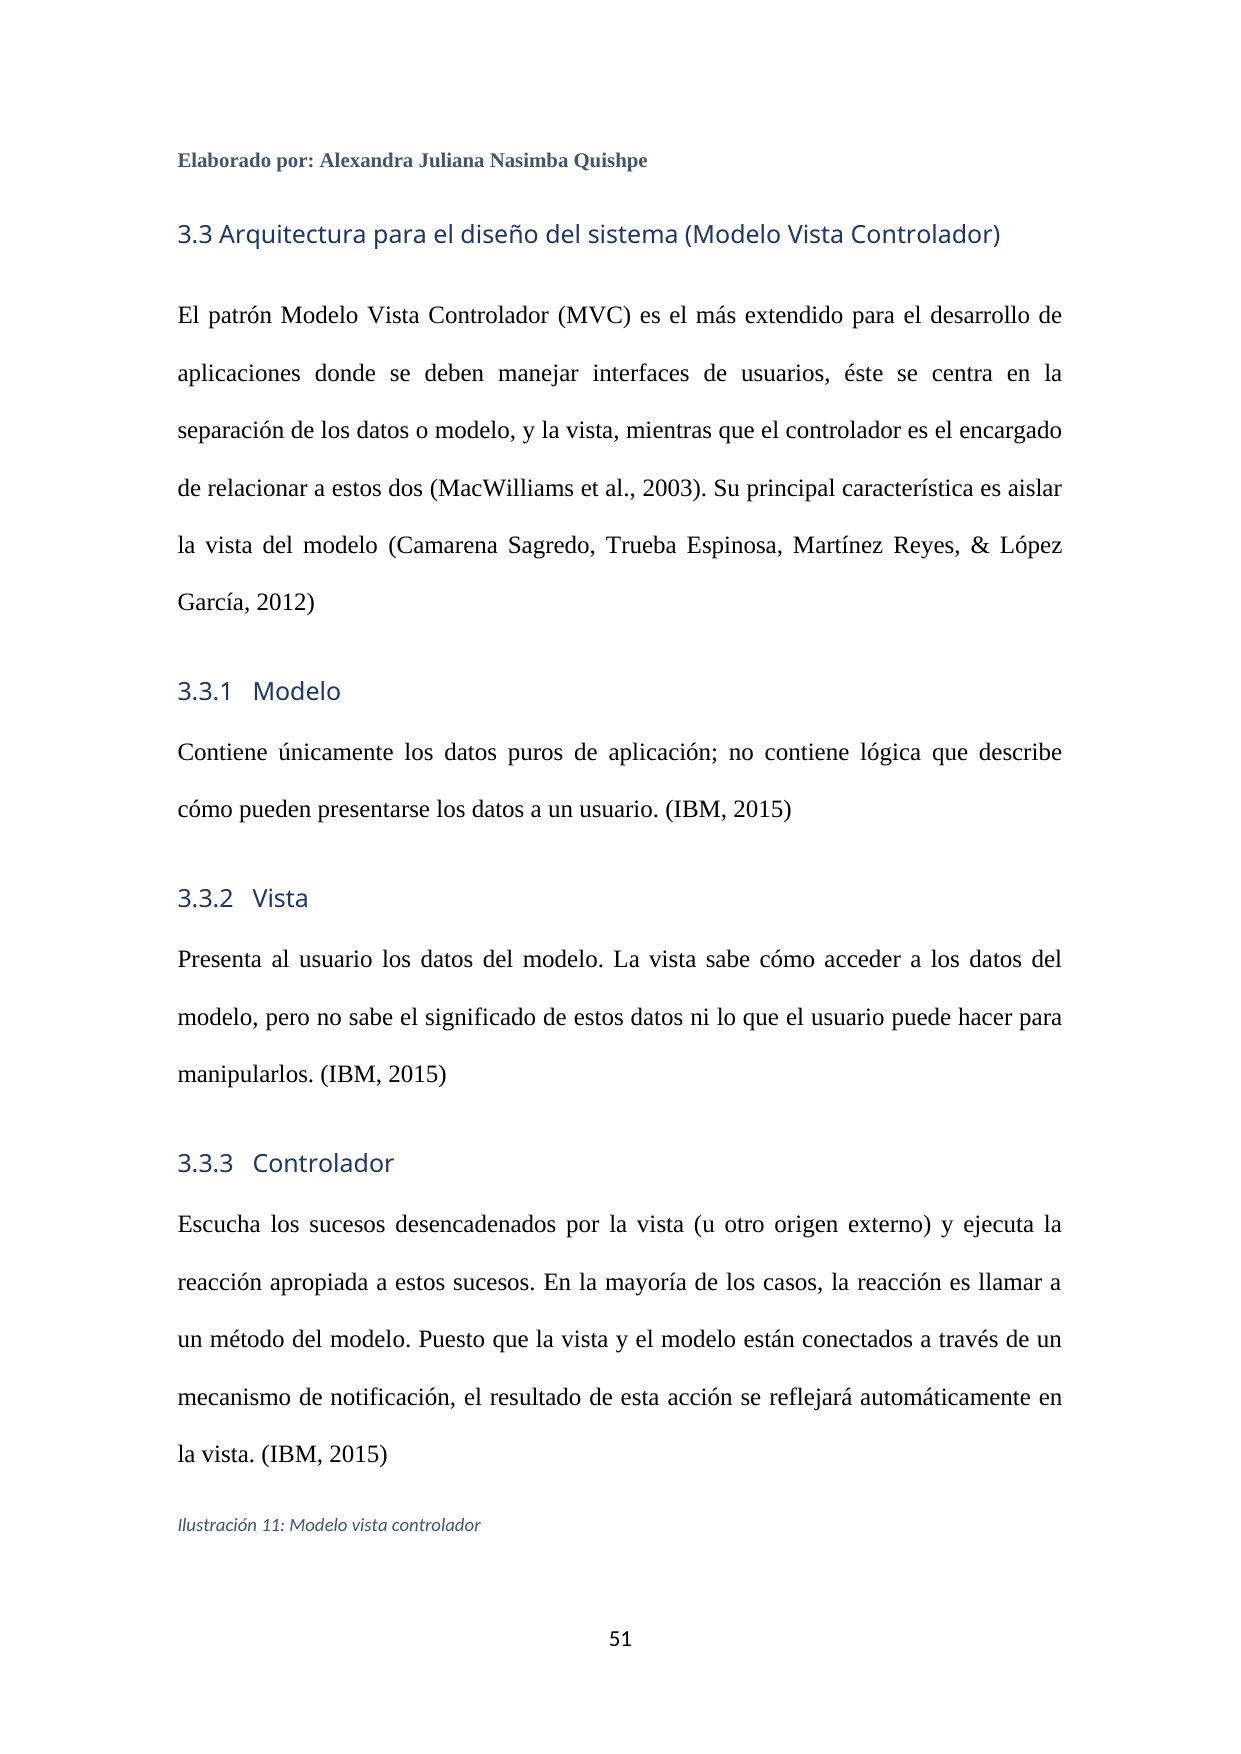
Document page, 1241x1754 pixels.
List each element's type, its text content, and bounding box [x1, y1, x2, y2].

subtitle Vista [177, 881, 1063, 915]
text El patrón Modelo Vista Controlador (MVC) es el más extendido para el desarrollo de aplicaciones donde se deben manejar interfaces de usuarios, éste se centra en la separación de los datos o modelo, y la vista, mientras que el controlador es el encargado de relacionar a estos dos (MacWilliams et al., 2003). Su principal característica es aislar la vista del modelo [177, 300, 1063, 616]
text Contiene únicamente los datos puros de aplicación; no contiene lógica que describe cómo pueden presentarse los datos a un usuario. [177, 737, 1063, 823]
text Elaborado por: Alexandra Juliana Nasimba Quishpe [177, 148, 1063, 172]
subtitle 3.3 Arquitectura para el diseño del sistema (Modelo Vista Controlador) [177, 217, 1063, 251]
text Escucha los sucesos desencadenados por la vista (u otro origen externo) y ejecuta la reacción apropiada a estos sucesos. En la mayoría de los casos, la reacción es llamar a un método del modelo. Puesto que la vista y el modelo están conectados a través de un mecanismo de notificación, el resultado de esta acción se reflejará automáticamente en la vista. [177, 1209, 1063, 1468]
subtitle Controlador [177, 1146, 1063, 1180]
text Presenta al usuario los datos del modelo. La vista sabe cómo acceder a los datos del modelo, pero no sabe el significado de estos datos ni lo que el usuario puede hacer para manipularlos. [177, 944, 1063, 1088]
subtitle Modelo [177, 674, 1063, 708]
